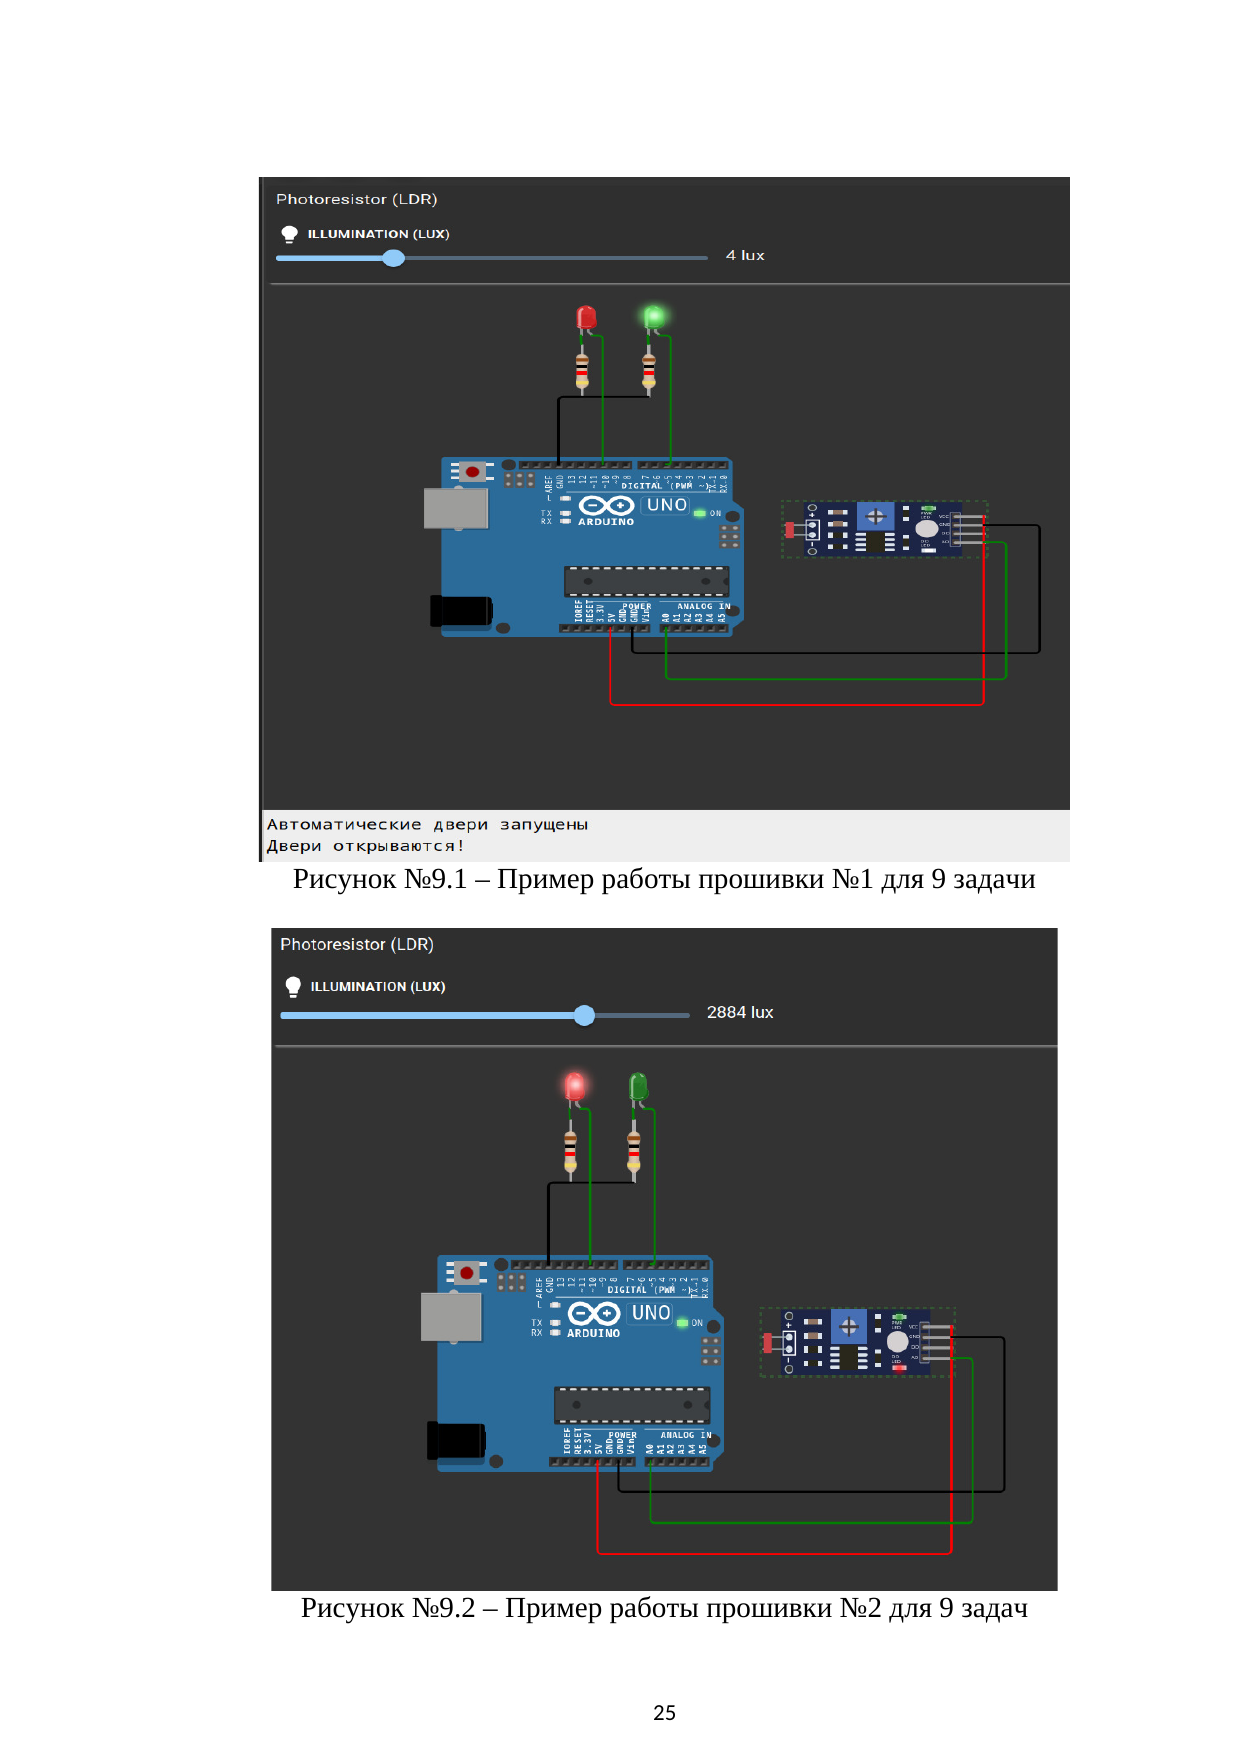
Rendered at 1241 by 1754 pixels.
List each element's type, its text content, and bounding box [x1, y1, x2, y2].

picture [271, 928, 1058, 1591]
picture [258, 177, 1070, 862]
text Рисунок №9.2 – Пример работы прошивки №2 для 9 задач [177, 1590, 1152, 1624]
text Рисунок №9.1 – Пример работы прошивки №1 для 9 задачи [177, 861, 1152, 895]
